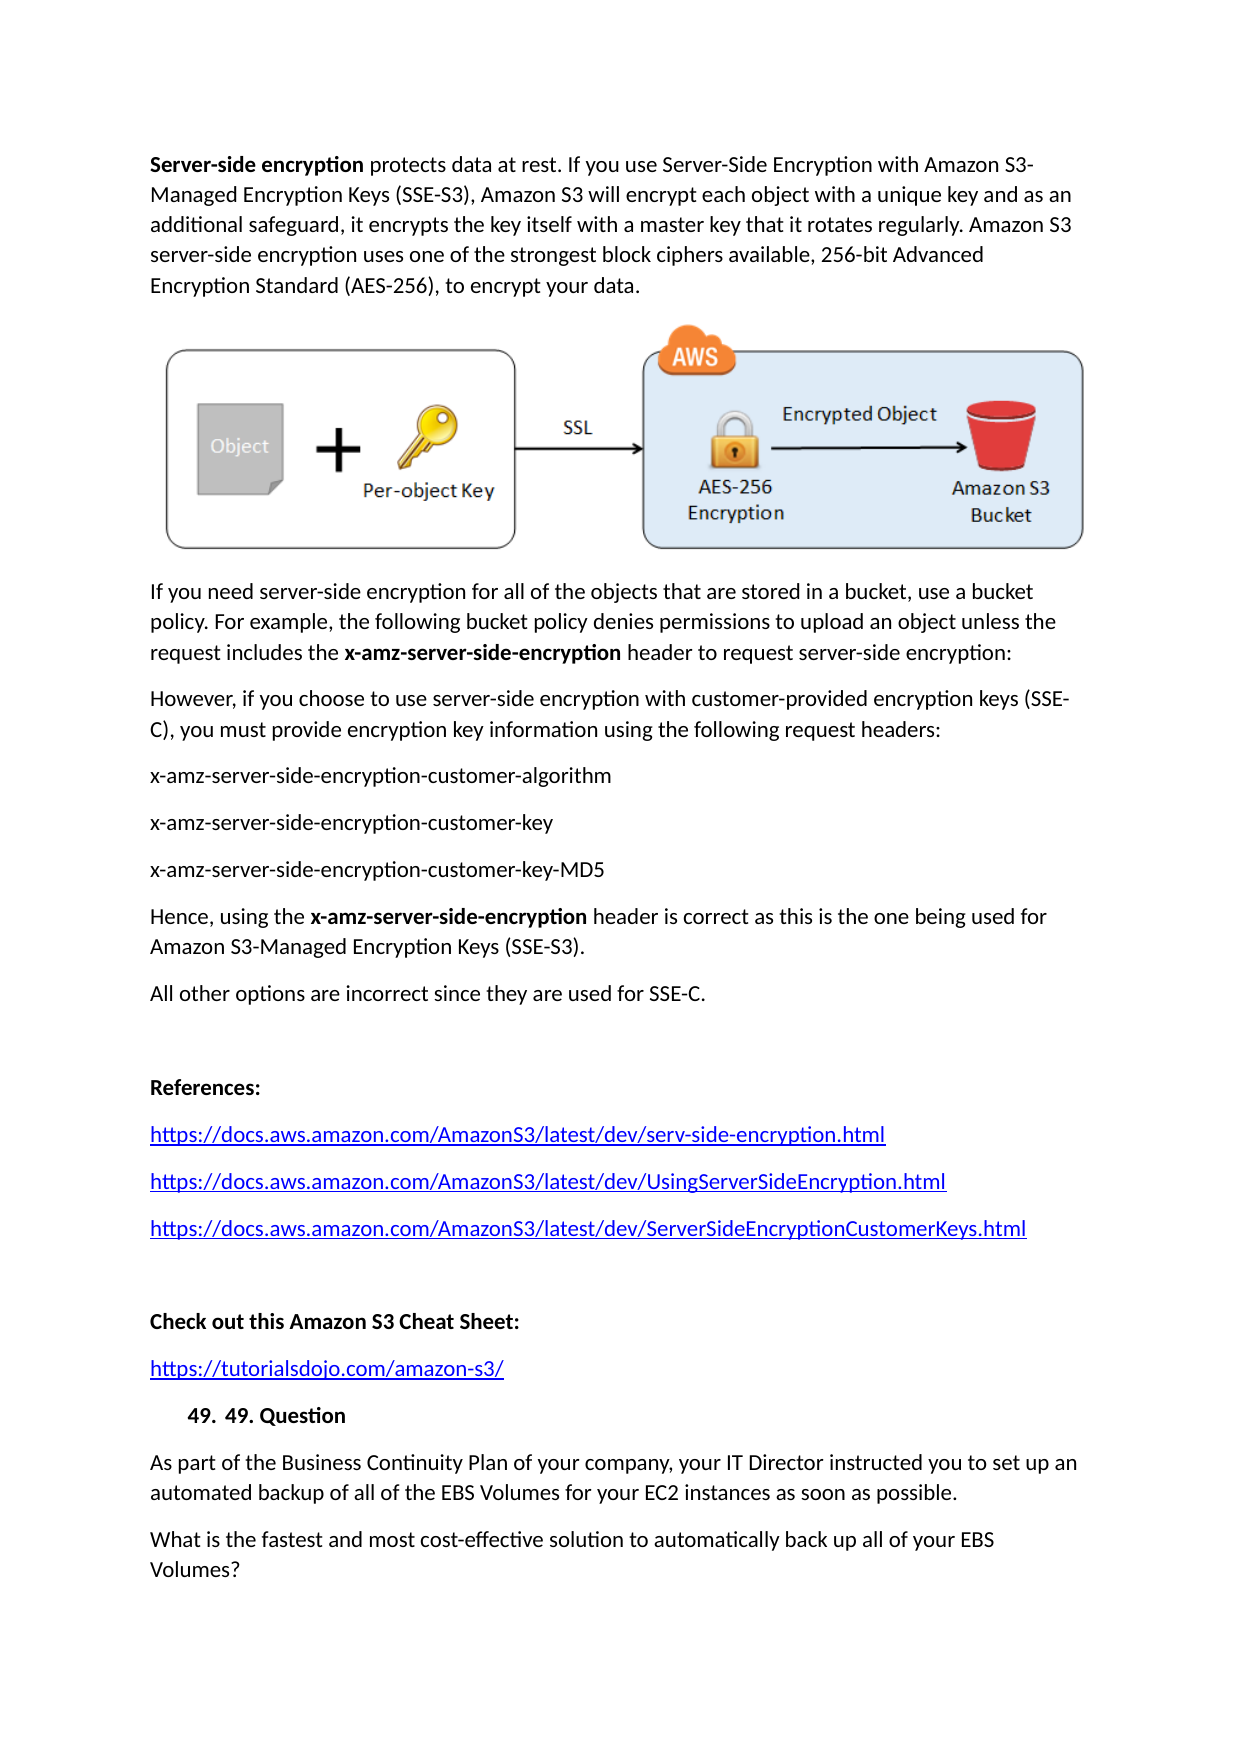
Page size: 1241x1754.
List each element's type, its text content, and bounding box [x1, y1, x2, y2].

text If you need server-side encryption for all of the objects that are stored in a bucket, use a bucket policy. For example, the following bucket policy denies permissions to upload an object unless the request includes the x-amz-server-side-encryption header to request server-side encryption: [150, 577, 1090, 666]
text x-amz-server-side-encryption-customer-key-MD5 [150, 855, 1090, 883]
text Check out this Amazon S3 Cheat Sheet: [150, 1307, 1090, 1336]
text However, if you choose to use server-side encryption with customer-provided encryption keys (SSE-C), you must provide encryption key information using the following request headers: [150, 684, 1090, 743]
text x-amz-server-side-encryption-customer-algorithm [150, 762, 1090, 790]
text Server-side encryption protects data at rest. If you use Server-Side Encryption with Amazon S3-Managed Encryption Keys (SSE-S3), Amazon S3 will encrypt each object with a unique key and as an additional safeguard, it encrypts the key itself with a master key that it rotates regularly. Amazon S3 server-side encryption uses one of the strongest block ciphers available, 256-bit Advanced Encryption Standard (AES-256), to encrypt your data. [150, 150, 1090, 299]
text As part of the Business Continuity Plan of your company, your IT Director instructed you to set up an automated backup of all of the EBS Volumes for your EC2 instances as soon as possible. [150, 1448, 1090, 1506]
list 49. Question [187, 1401, 1090, 1429]
text https://docs.aws.amazon.com/AmazonS3/latest/dev/ServerSideEncryptionCustomerKeys.html [150, 1214, 1090, 1242]
text All other options are incorrect since they are used for SSE-C. [150, 979, 1090, 1007]
text https://docs.aws.amazon.com/AmazonS3/latest/dev/UsingServerSideEncryption.html [150, 1167, 1090, 1195]
text x-amz-server-side-encryption-customer-key [150, 808, 1090, 837]
text Hence, using the x-amz-server-side-encryption header is correct as this is the one being used for Amazon S3-Managed Encryption Keys (SSE-S3). [150, 902, 1090, 961]
text https://docs.aws.amazon.com/AmazonS3/latest/dev/serv-side-encryption.html [150, 1120, 1090, 1148]
text References: [150, 1073, 1090, 1101]
text https://tutorialsdojo.com/amazon-s3/ [150, 1354, 1090, 1382]
picture [150, 317, 1091, 559]
text What is the fastest and most cost-effective solution to automatically back up all of your EBS Volumes? [150, 1525, 1090, 1583]
